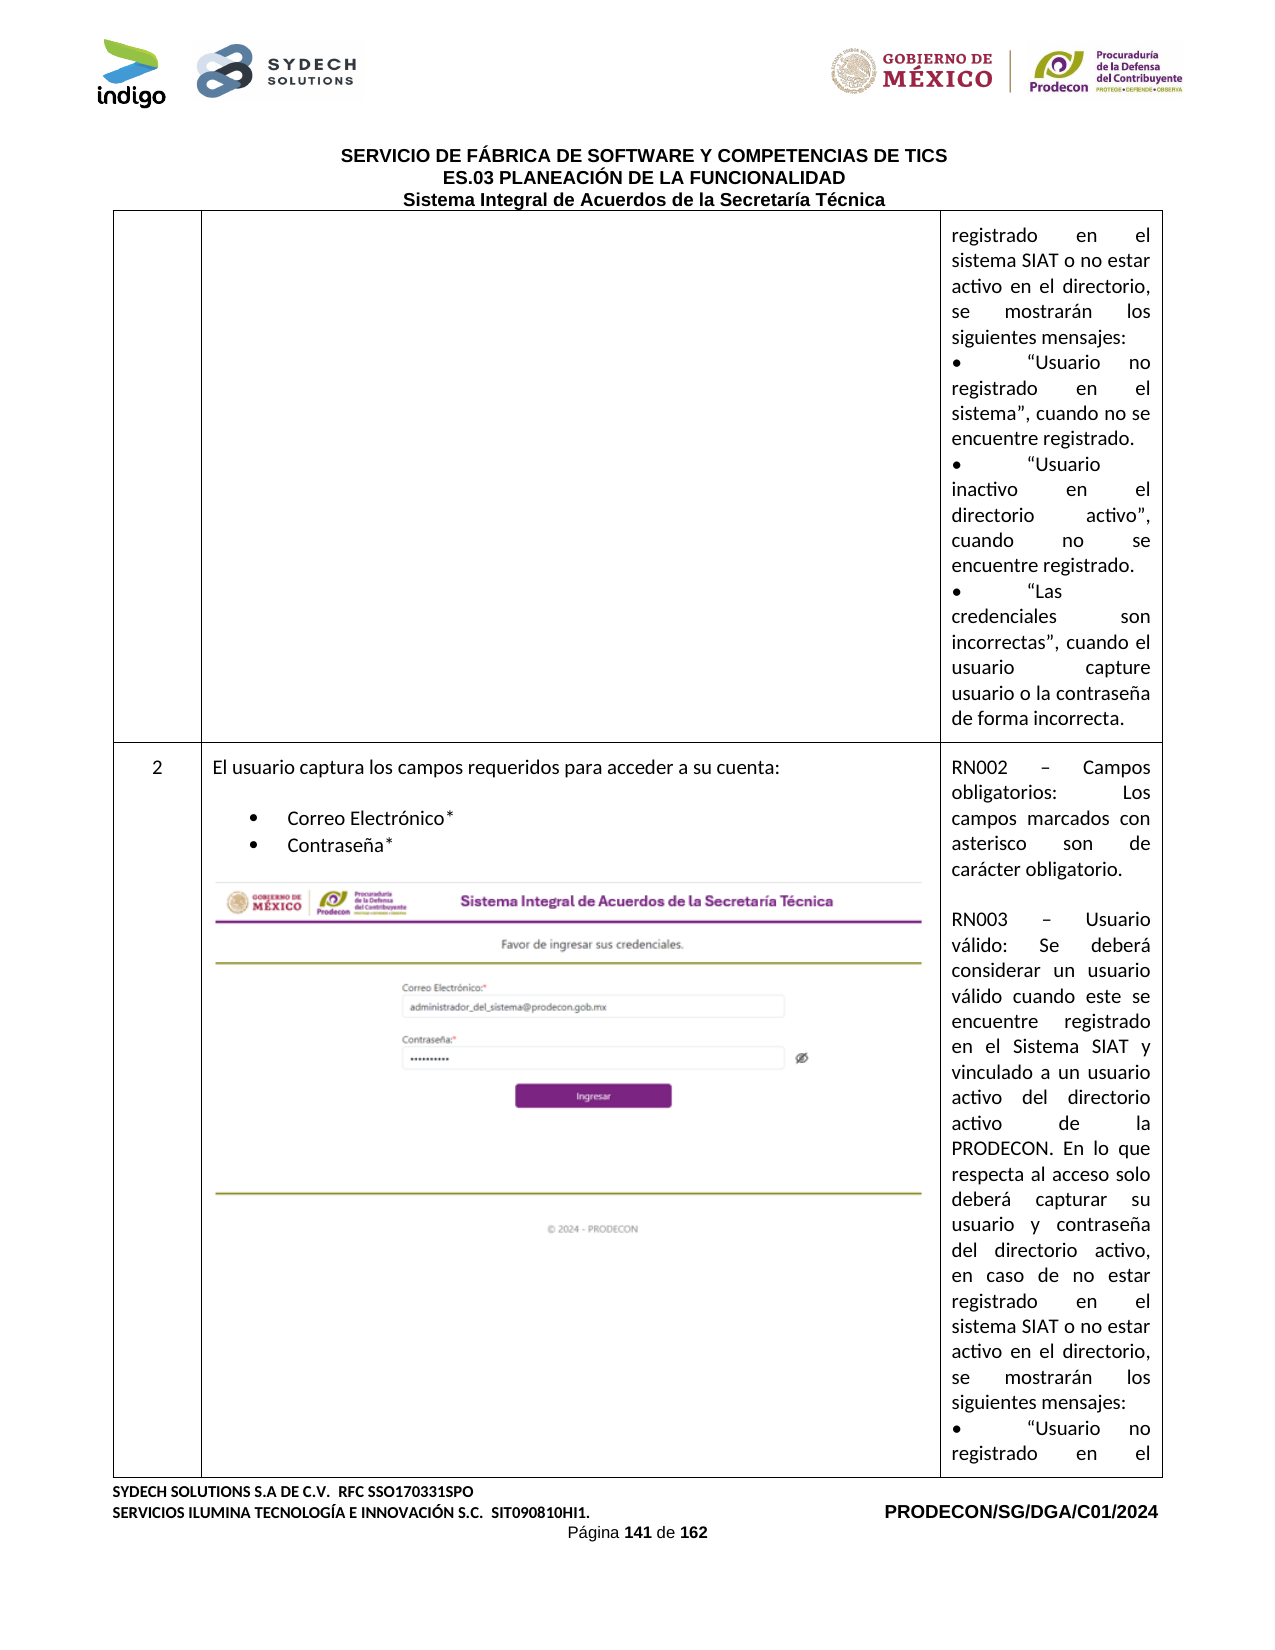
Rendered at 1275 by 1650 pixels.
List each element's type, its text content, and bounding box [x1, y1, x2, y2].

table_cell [941, 211, 1162, 742]
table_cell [202, 211, 940, 742]
picture [212, 876, 929, 1239]
picture [831, 48, 1011, 94]
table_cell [941, 743, 1162, 1477]
picture [67, 24, 364, 118]
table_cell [202, 743, 940, 1477]
table_cell 1 [114, 211, 201, 742]
picture [1028, 41, 1184, 100]
table_cell 2 [114, 743, 201, 1477]
